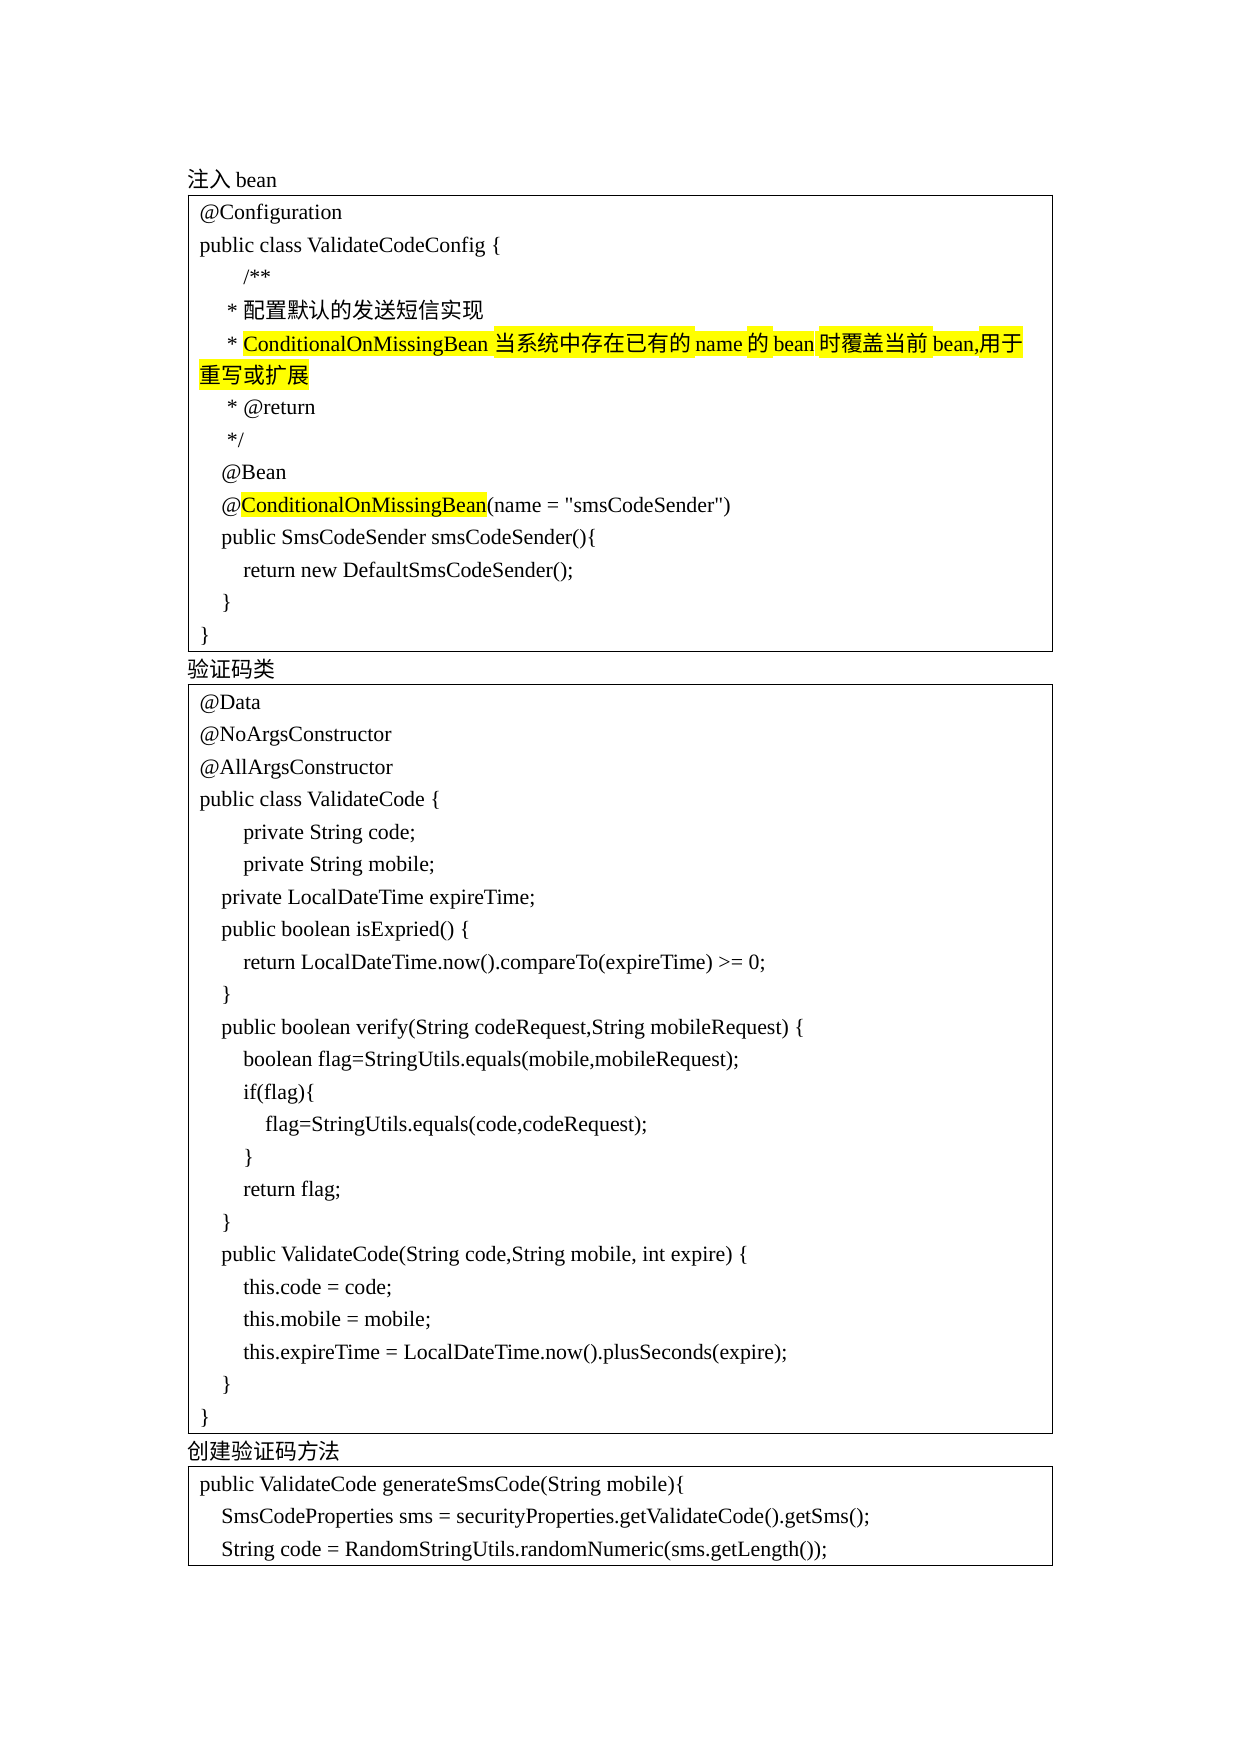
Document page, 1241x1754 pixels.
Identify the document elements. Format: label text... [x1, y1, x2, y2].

table_header @Data @NoArgsConstructor @AllArgsConstructor public class ValidateCode { private String code; private String mobile; private LocalDateTime expireTime; public boolean isExpried() { return LocalDateTime.now().compareTo(expireTime) >= 0; } public boolean verify(String codeRequest,String mobileRequest) { boolean flag=StringUtils.equals(mobile,mobileRequest); if(flag){ flag=StringUtils.equals(code,codeRequest); } return flag; } public ValidateCode(String code,String mobile, int expire) { this.code = code; this.mobile = mobile; this.expireTime = LocalDateTime.now().plusSeconds(expire); } } [189, 685, 1052, 1433]
table_header @Configuration public class ValidateCodeConfig { /** * 配置默认的发送短信实现 * ConditionalOnMissingBean 当系统中存在已有的name的bean时覆盖当前bean,用于重写或扩展 * @return */ @Bean @ConditionalOnMissingBean(name = "smsCodeSender") public SmsCodeSender smsCodeSender(){ return new DefaultSmsCodeSender(); } } [189, 196, 1052, 651]
text 注入bean [187, 162, 1053, 194]
text 验证码类 [187, 652, 1053, 684]
text 创建验证码方法 [187, 1434, 1053, 1466]
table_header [189, 1467, 1052, 1565]
